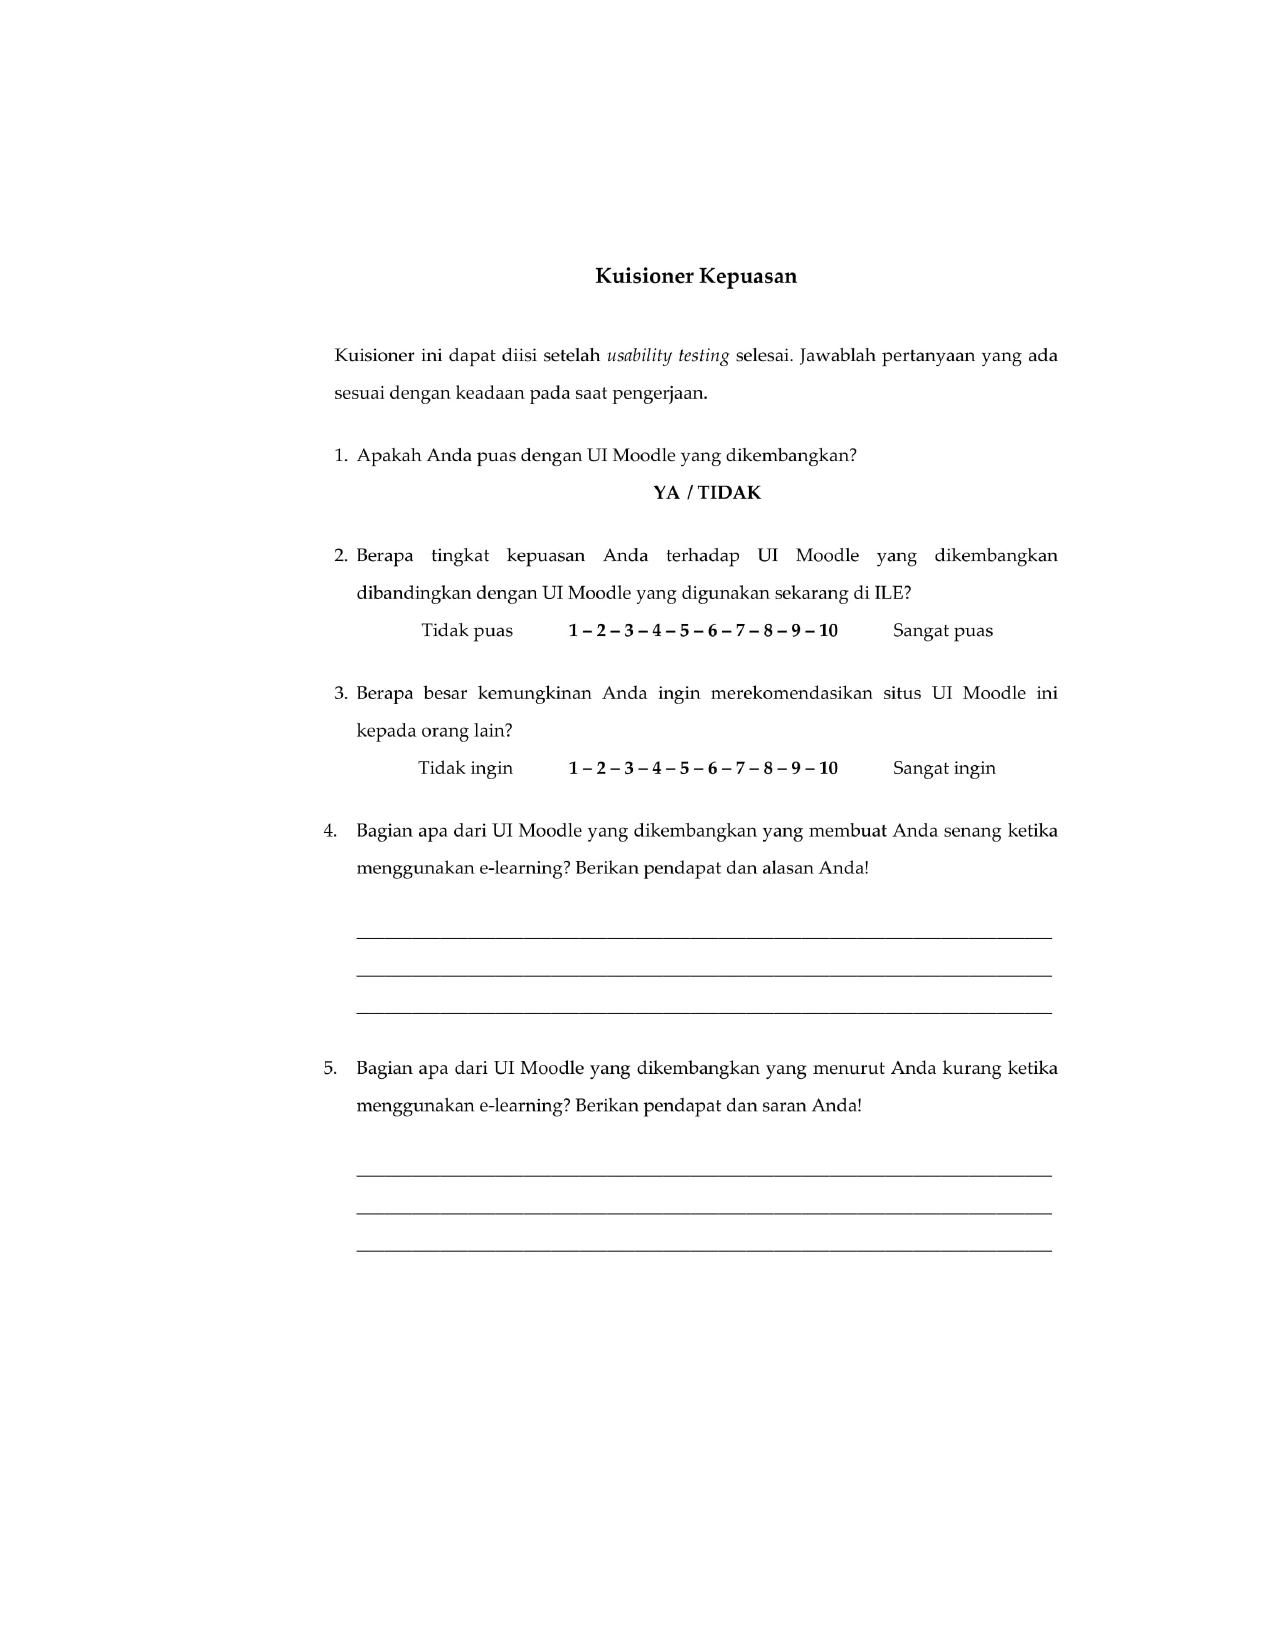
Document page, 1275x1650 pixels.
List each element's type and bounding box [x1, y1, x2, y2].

picture [223, 150, 1169, 1372]
